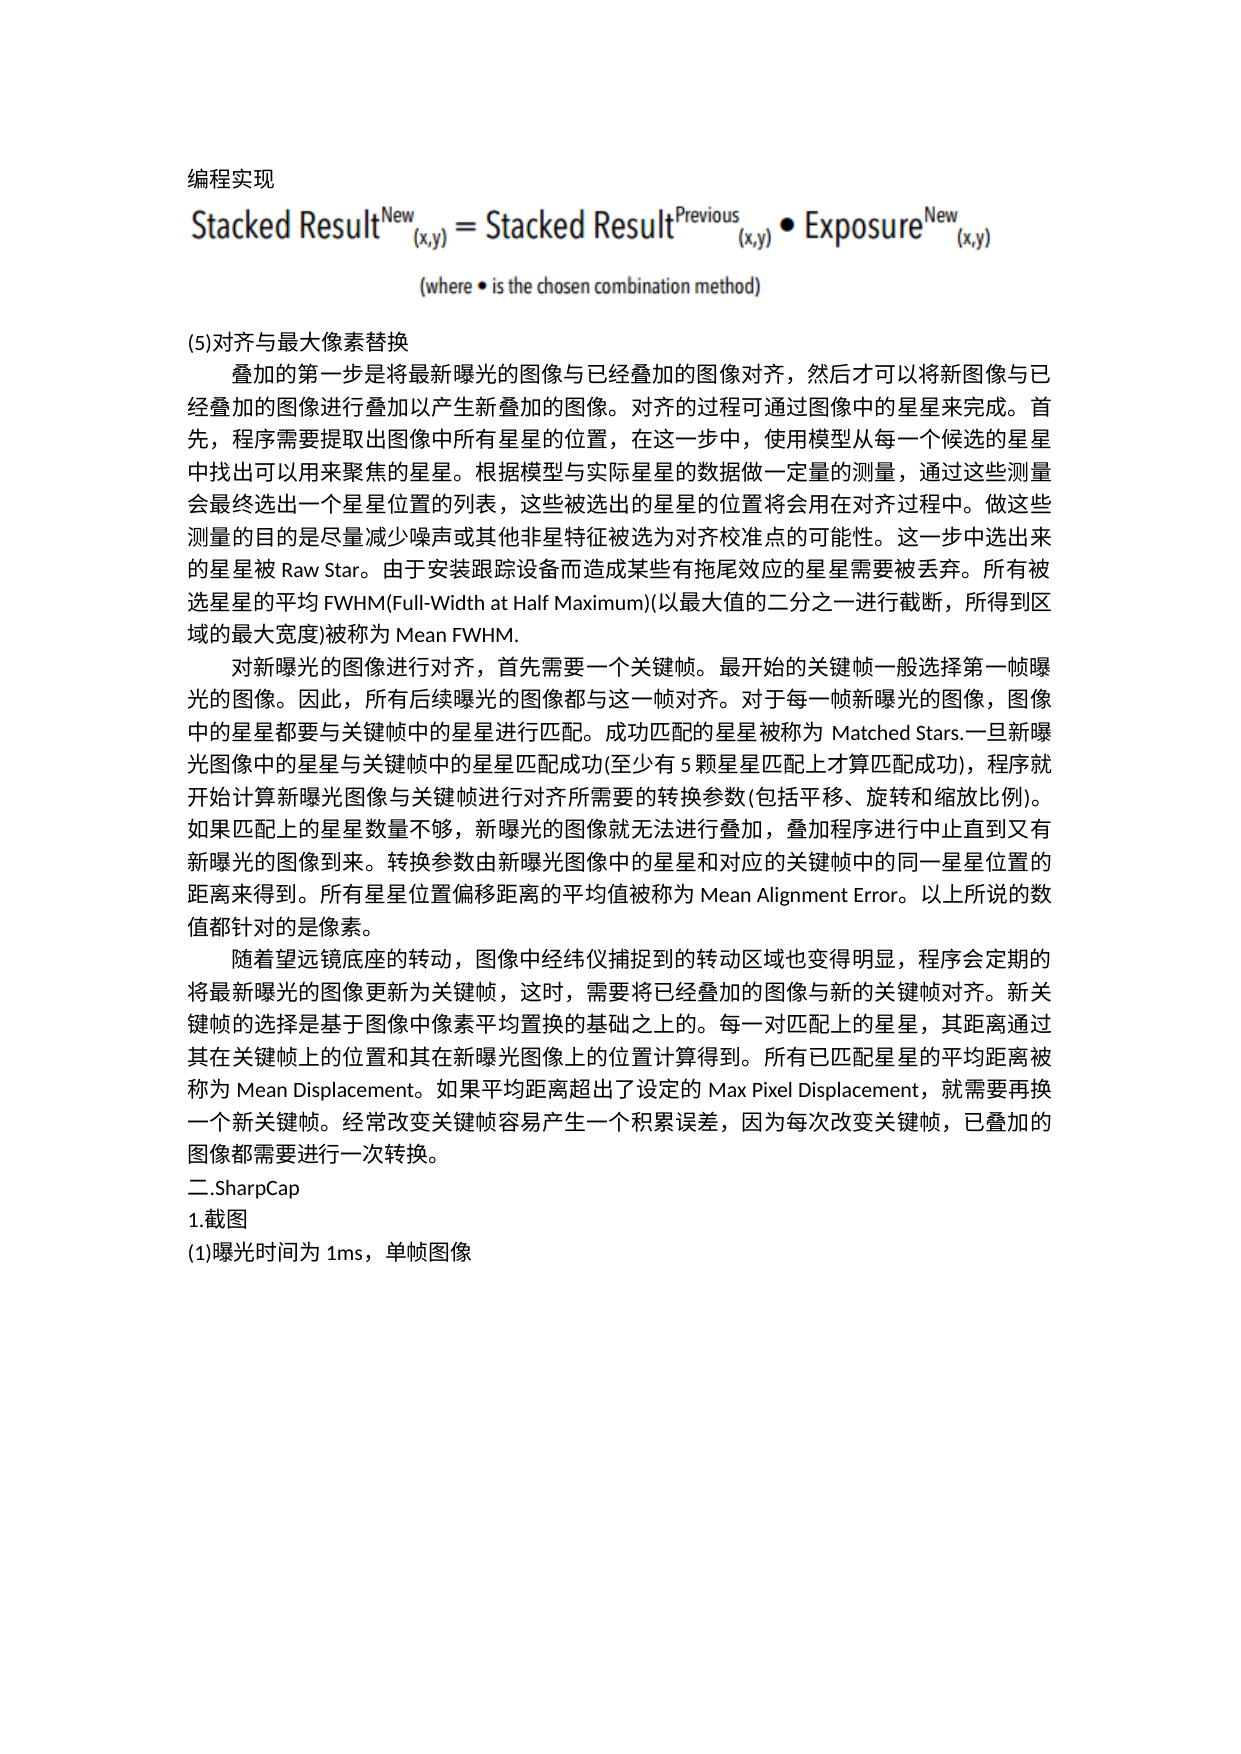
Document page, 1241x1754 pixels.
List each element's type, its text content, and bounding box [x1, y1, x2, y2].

text (1)曝光时间为1ms，单帧图像 [187, 1234, 1053, 1267]
text (5)对齐与最大像素替换 [187, 324, 1053, 357]
text 编程实现 [187, 162, 1053, 194]
text 叠加的第一步是将最新曝光的图像与已经叠加的图像对齐，然后才可以将新图像与已经叠加的图像进行叠加以产生新叠加的图像。对齐的过程可通过图像中的星星来完成。首先，程序需要提取出图像中所有星星的位置，在这一步中，使用模型从每一个候选的星星中找出可以用来聚焦的星星。根据模型与实际星星的数据做一定量的测量，通过这些测量，会最终选出一个星星位置的列表，这些被选出的星星的位置将会用在对齐过程中。做这些测量的目的是尽量减少噪声或其他非星特征被选为对齐校准点的可能性。这一步中选出来的星星被Raw Star。由于安装跟踪设备而造成某些有拖尾效应的星星需要被丢弃。所有被选星星的平均FWHM(Full-Width at Half Maximum)(以最大值的二分之一进行截断，所得到区域的最大宽度)被称为Mean FWHM. [187, 357, 1053, 649]
text 对新曝光的图像进行对齐，首先需要一个关键帧。最开始的关键帧一般选择第一帧曝光的图像。因此，所有后续曝光的图像都与这一帧对齐。对于每一帧新曝光的图像，图像中的星星都要与关键帧中的星星进行匹配。成功匹配的星星被称为Matched Stars.一旦新曝光图像中的星星与关键帧中的星星匹配成功(至少有5颗星星匹配上才算匹配成功)，程序就开始计算新曝光图像与关键帧进行对齐所需要的转换参数(包括平移、旋转和缩放比例)。如果匹配上的星星数量不够，新曝光的图像就无法进行叠加，叠加程序进行中止直到又有新曝光的图像到来。转换参数由新曝光图像中的星星和对应的关键帧中的同一星星位置的距离来得到。所有星星位置偏移距离的平均值被称为Mean Alignment Error。以上所说的数值都针对的是像素。 [187, 649, 1053, 942]
text 1.截图 [187, 1202, 1053, 1234]
text 二.SharpCap [187, 1169, 1053, 1202]
picture [187, 194, 1007, 311]
text 随着望远镜底座的转动，图像中经纬仪捕捉到的转动区域也变得明显，程序会定期的将最新曝光的图像更新为关键帧，这时，需要将已经叠加的图像与新的关键帧对齐。新关键帧的选择是基于图像中像素平均置换的基础之上的。每一对匹配上的星星，其距离通过其在关键帧上的位置和其在新曝光图像上的位置计算得到。所有已匹配星星的平均距离被称为Mean Displacement。如果平均距离超出了设定的Max Pixel Displacement，就需要再换一个新关键帧。经常改变关键帧容易产生一个积累误差，因为每次改变关键帧，已叠加的图像都需要进行一次转换。 [187, 942, 1053, 1169]
